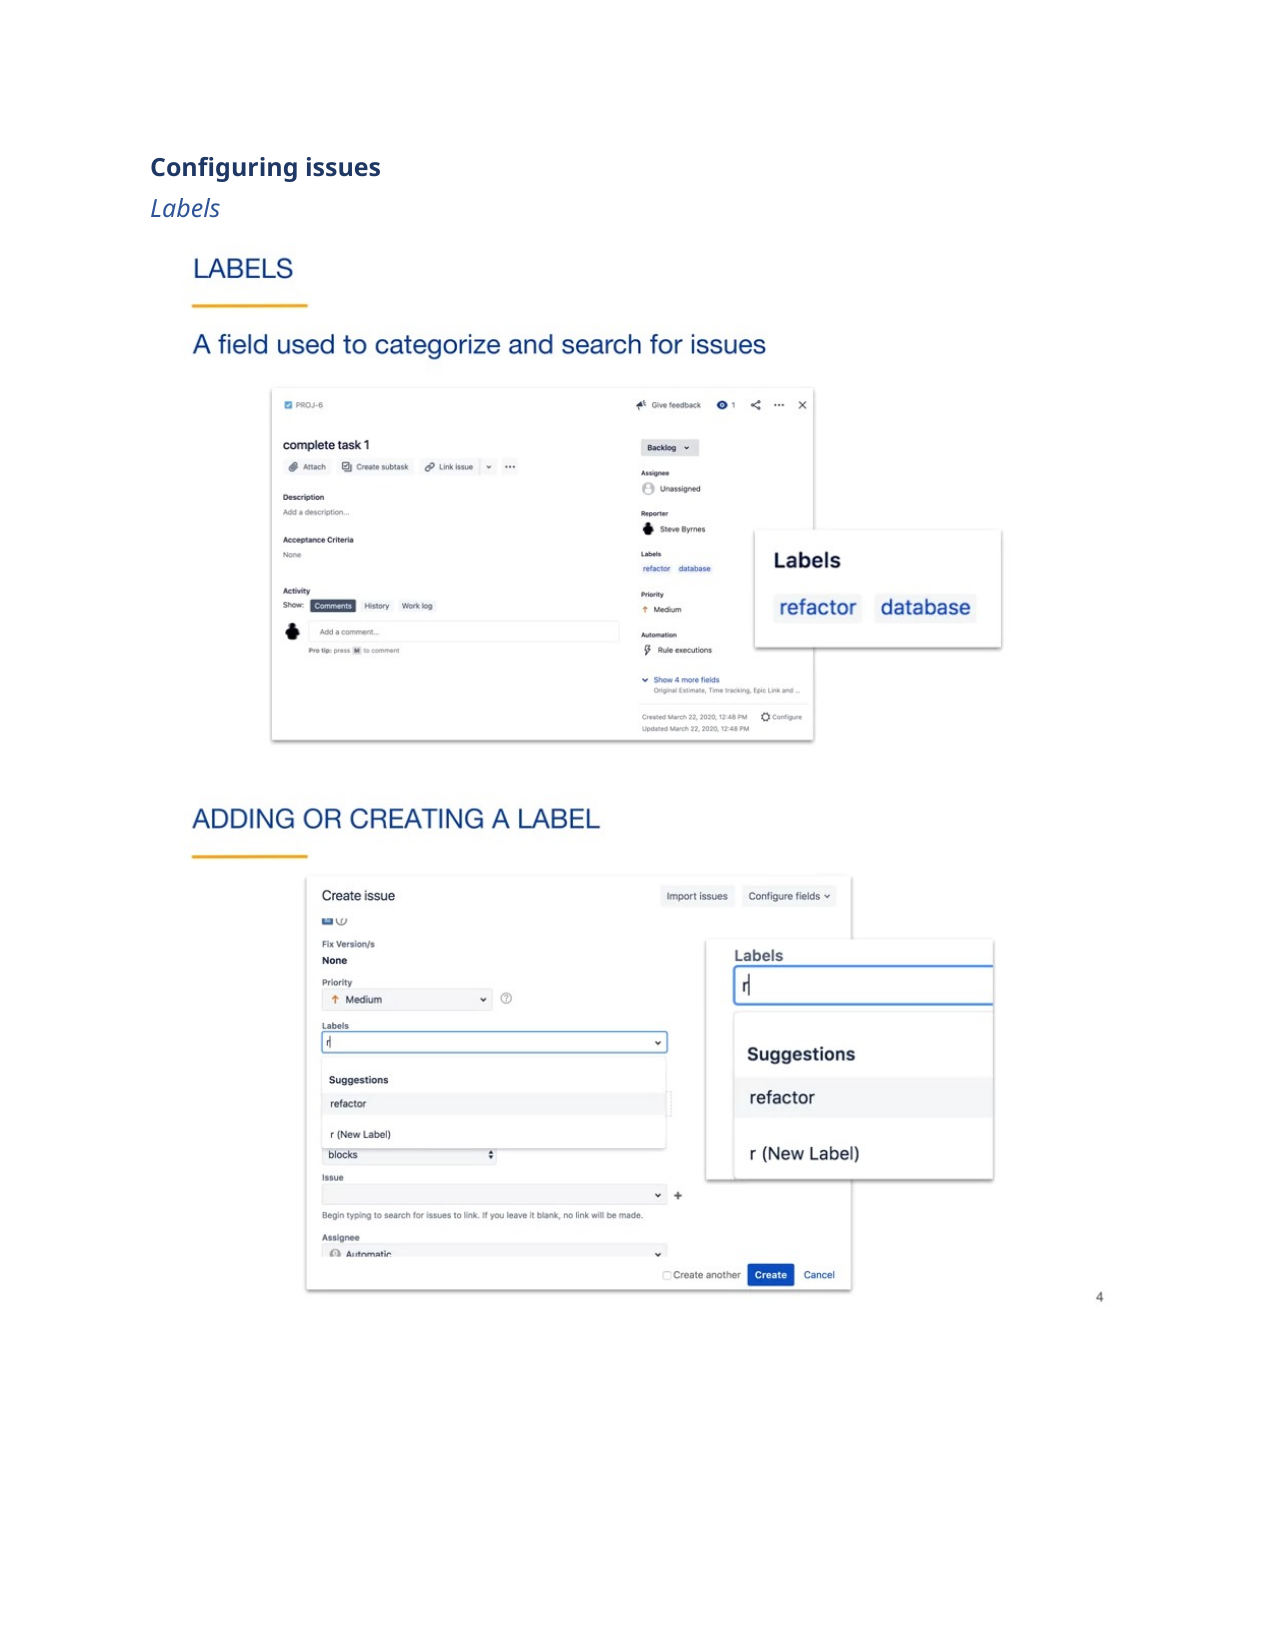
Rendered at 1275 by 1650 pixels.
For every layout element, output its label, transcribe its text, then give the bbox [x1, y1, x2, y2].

subtitle Labels [150, 191, 1125, 225]
picture [150, 227, 1125, 777]
subtitle Configuring issues [150, 150, 1125, 184]
picture [150, 778, 1125, 1327]
